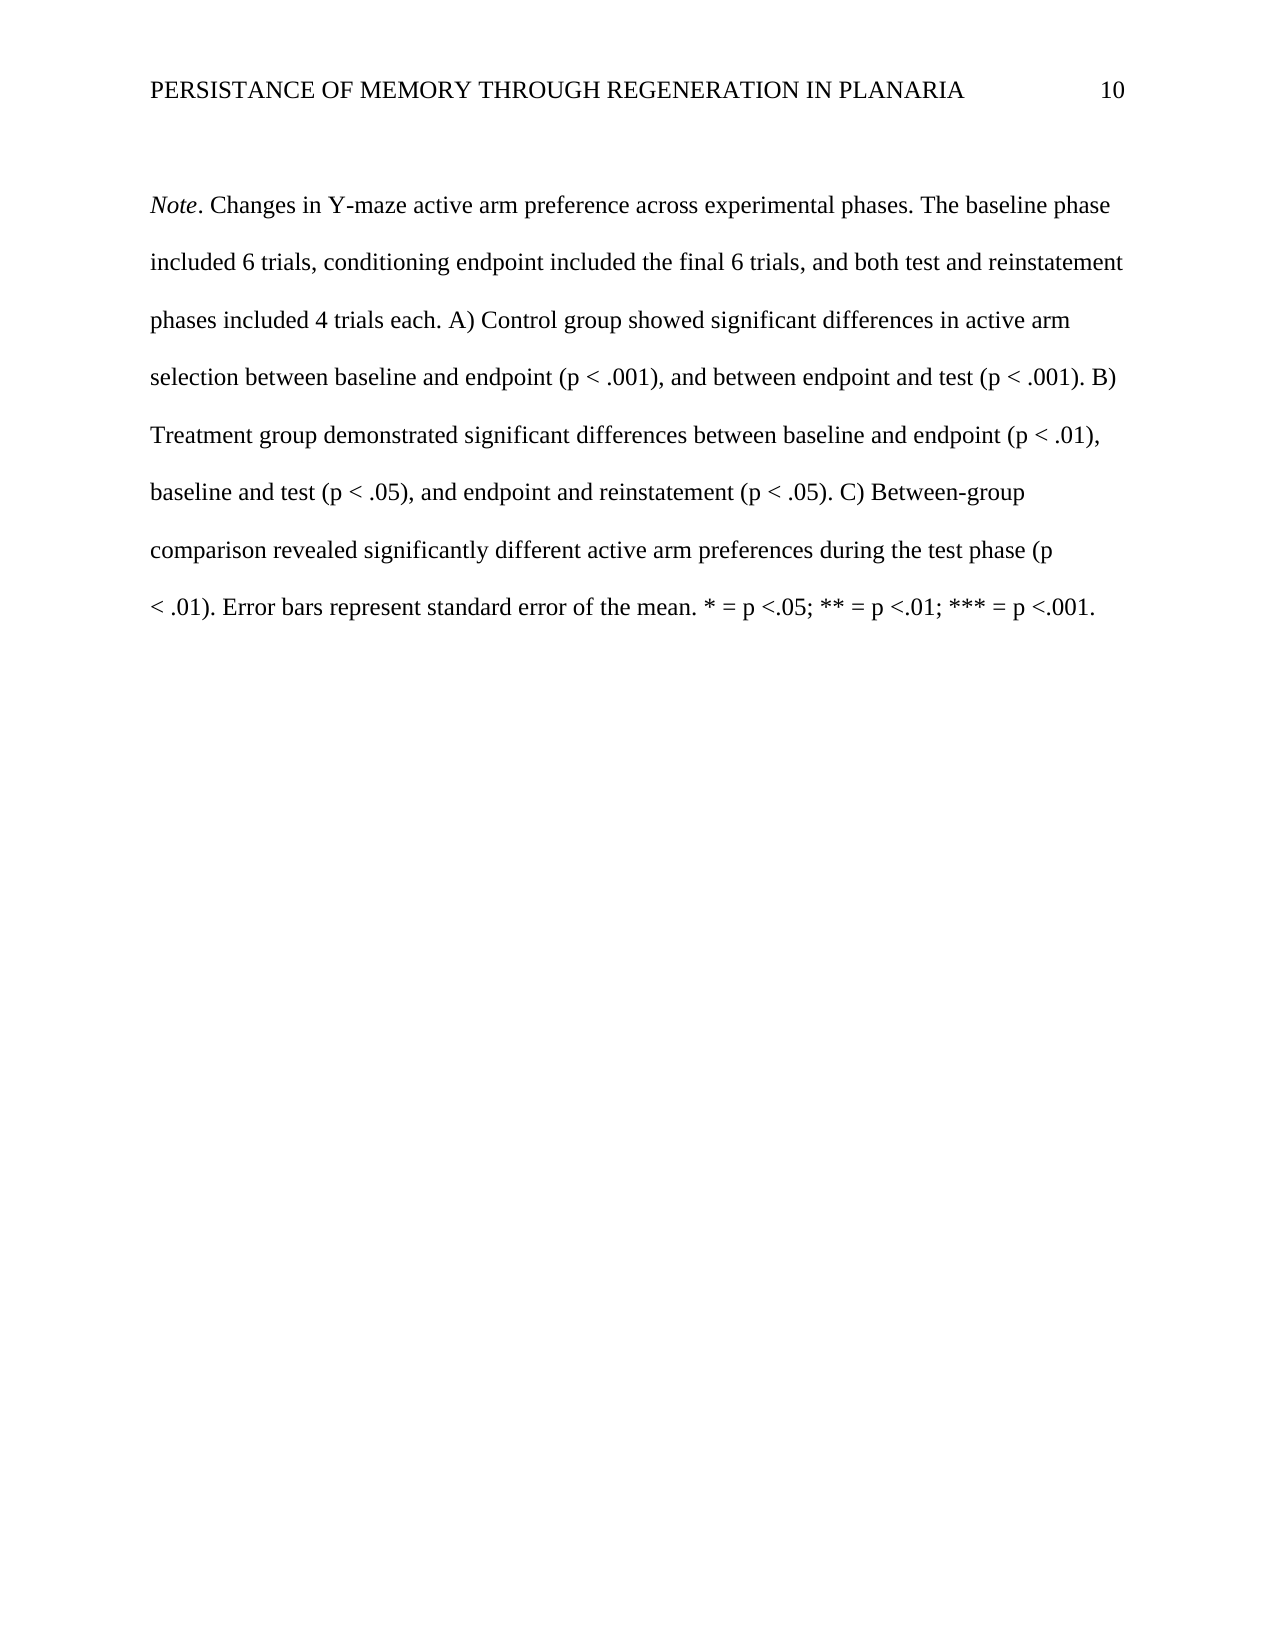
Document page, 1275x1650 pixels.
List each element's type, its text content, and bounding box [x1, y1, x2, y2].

text Note. Changes in Y-maze active arm preference across experimental phases. The baseline phase included 6 trials, conditioning endpoint included the final 6 trials, and both test and reinstatement phases included 4 trials each. A) Control group showed significant differences in active arm selection between baseline and endpoint (p < .001), and between endpoint and test (p < .001). B) Treatment group demonstrated significant differences between baseline and endpoint (p < .01), baseline and test (p < .05), and endpoint and reinstatement (p < .05). C) Between-group comparison revealed significantly different active arm preferences during the test phase (p < .01). Error bars represent standard error of the mean. * = p <.05; ** = p <.01; *** = p <.001. [150, 190, 1125, 621]
